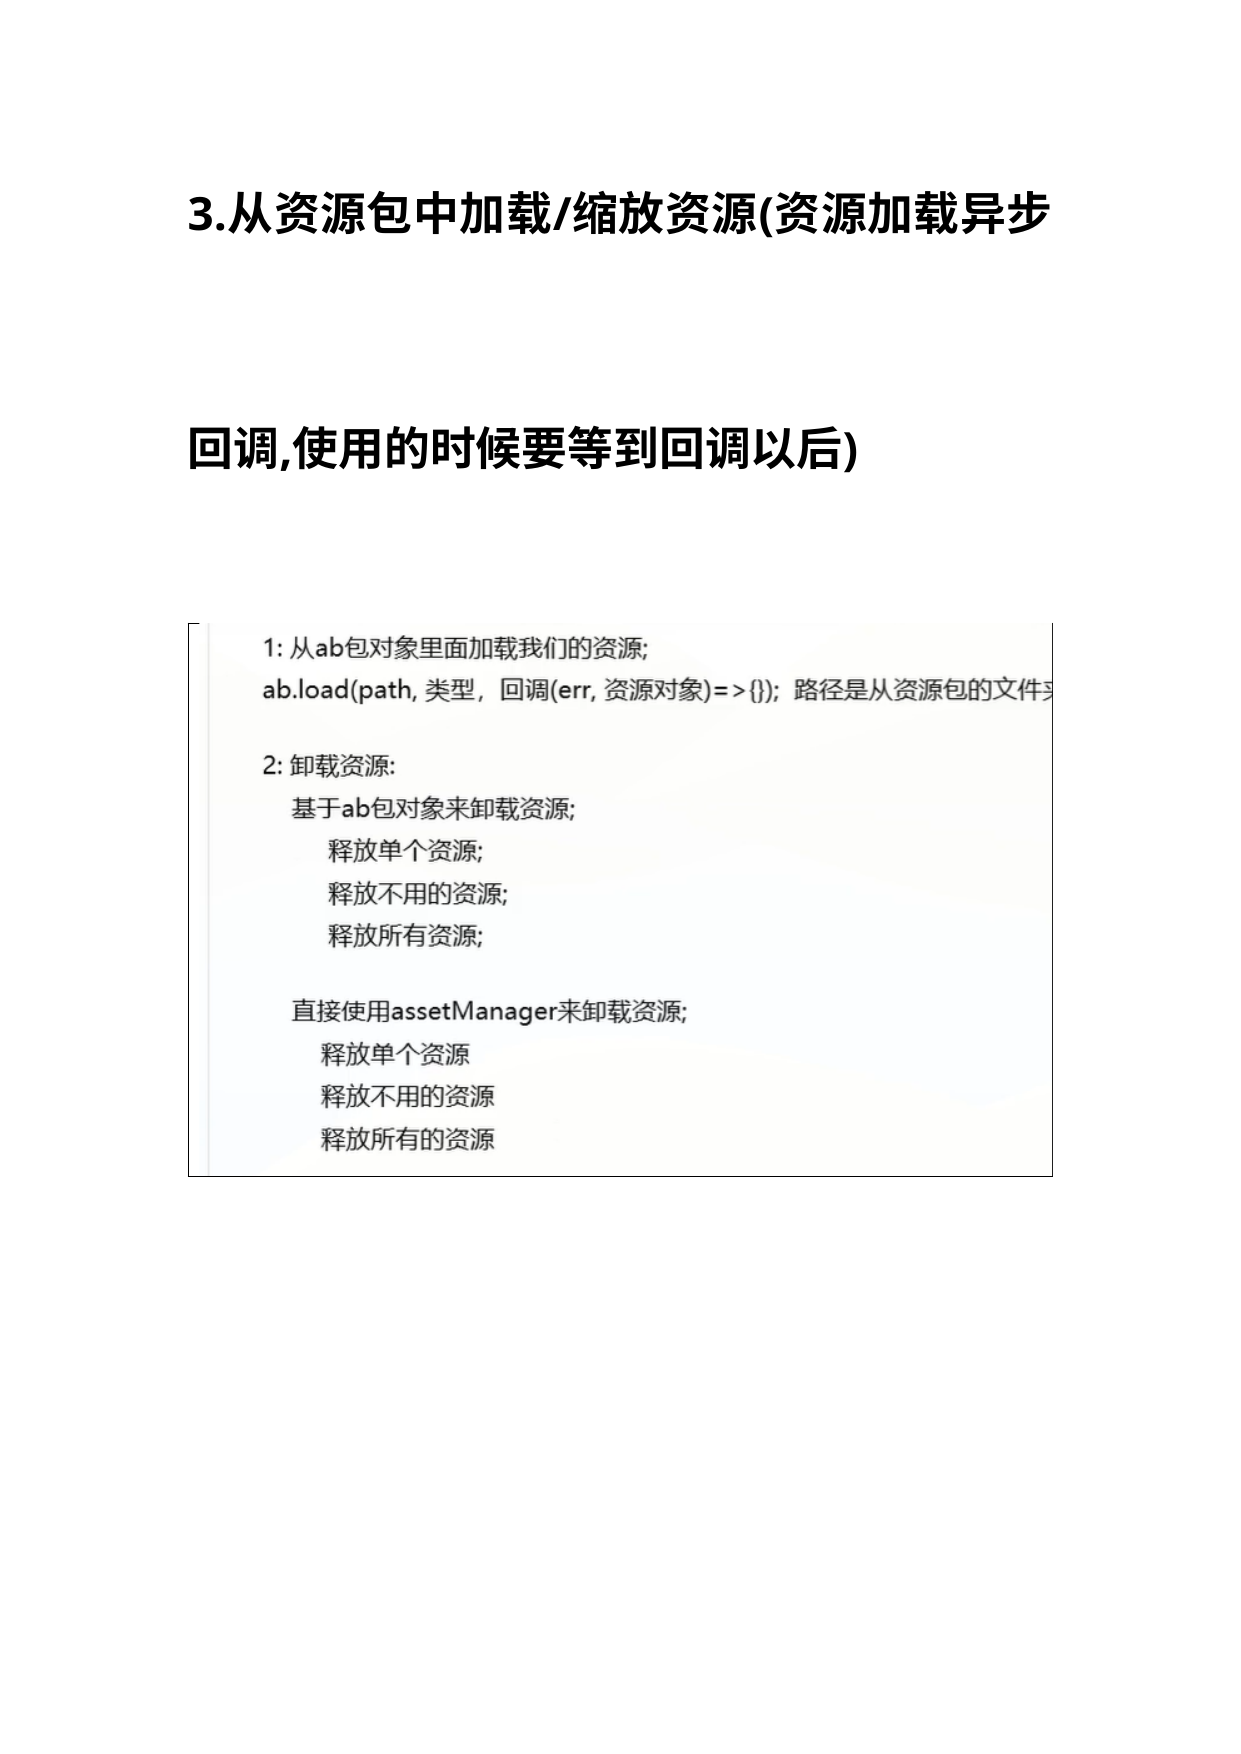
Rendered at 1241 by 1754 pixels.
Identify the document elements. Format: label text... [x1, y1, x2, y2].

picture [199, 623, 1053, 1176]
subtitle 3.从资源包中加载/缩放资源(资源加载异步回调,使用的时候要等到回调以后) [187, 162, 1053, 494]
table_header [189, 624, 199, 1176]
